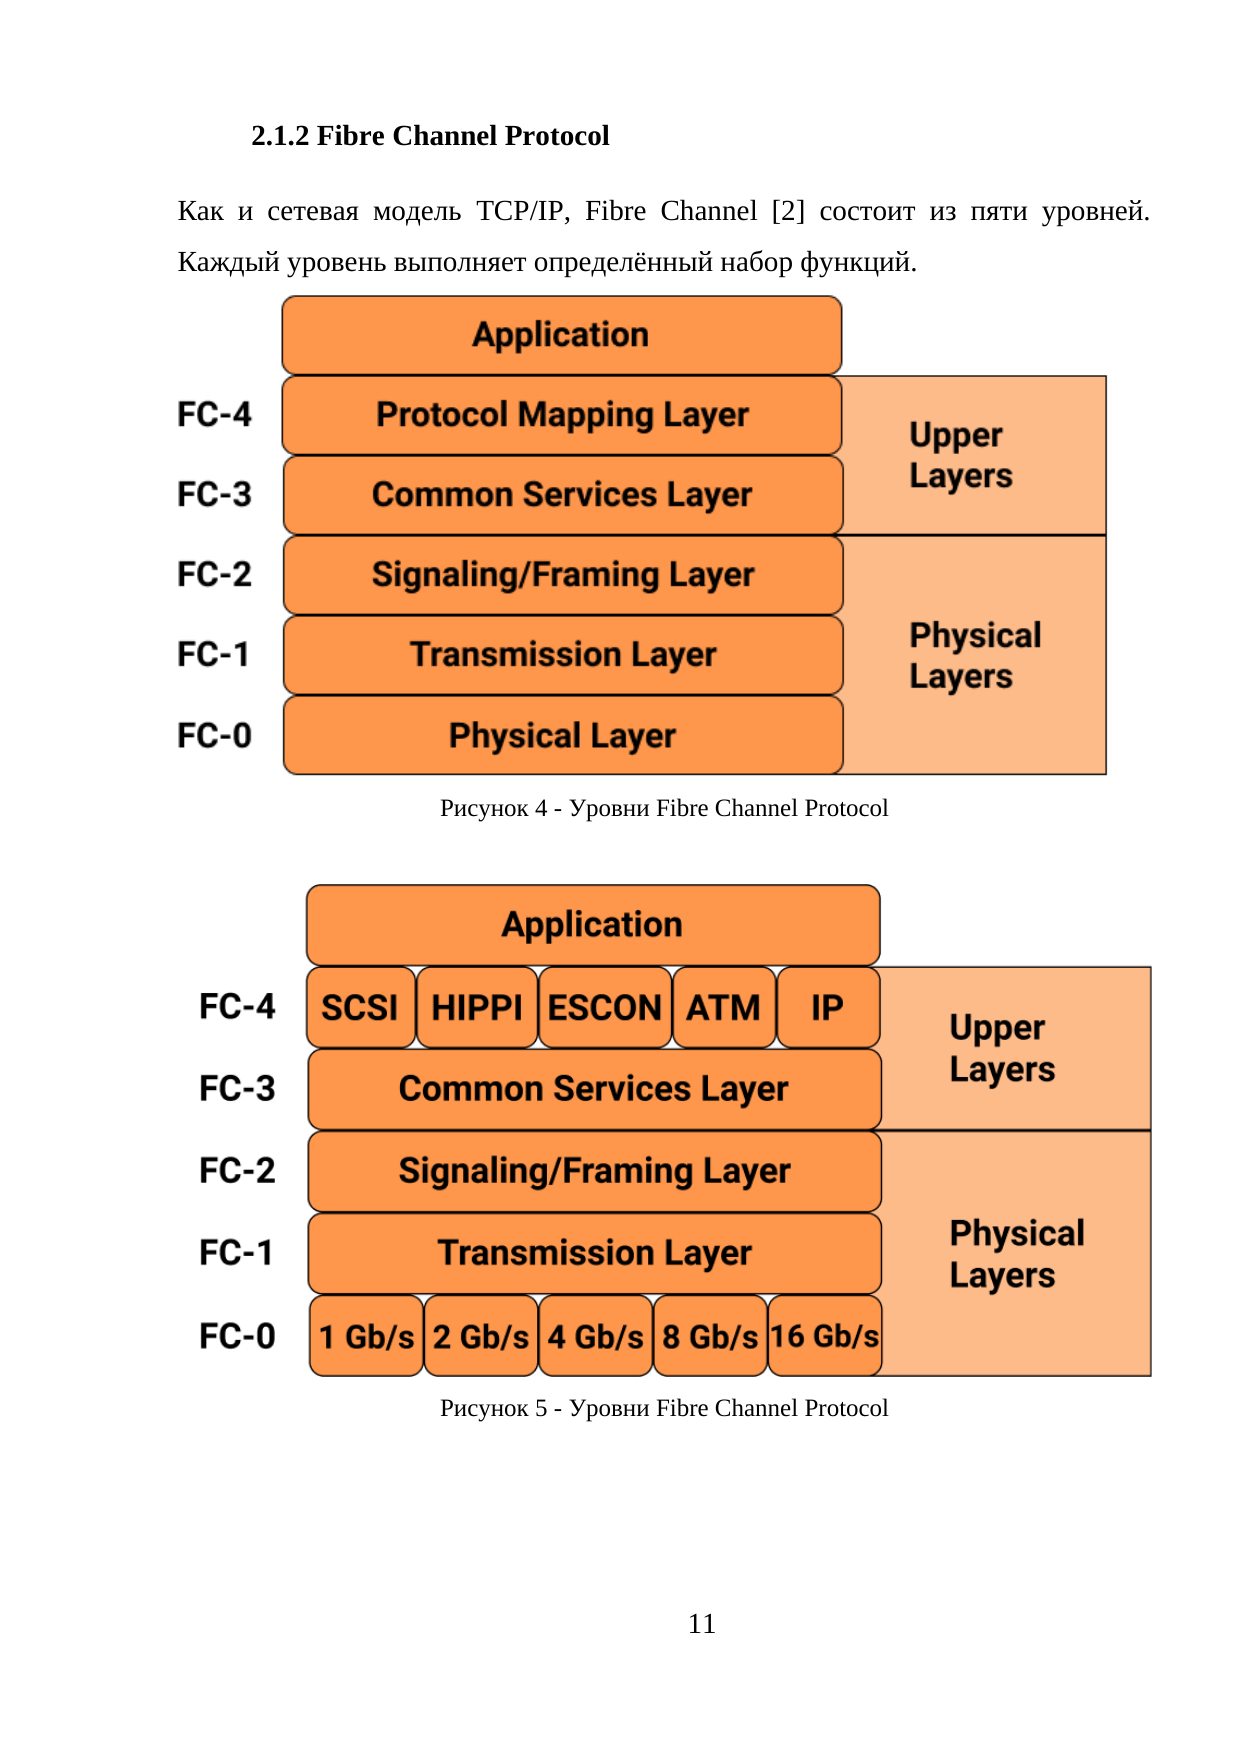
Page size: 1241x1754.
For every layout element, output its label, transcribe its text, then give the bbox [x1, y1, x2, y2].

subtitle Fibre Channel Protocol [251, 118, 1152, 152]
text Как и сетевая модель TCP/IP, Fibre Channel [2] состоит из пяти уровней. Каждый уровень выполняет определённый набор функций. [177, 193, 1152, 277]
picture [177, 884, 1152, 1377]
text Уровни Fibre Channel Protocol [177, 1393, 1152, 1422]
text Уровни Fibre Channel Protocol [177, 793, 1152, 822]
picture [177, 294, 1109, 777]
